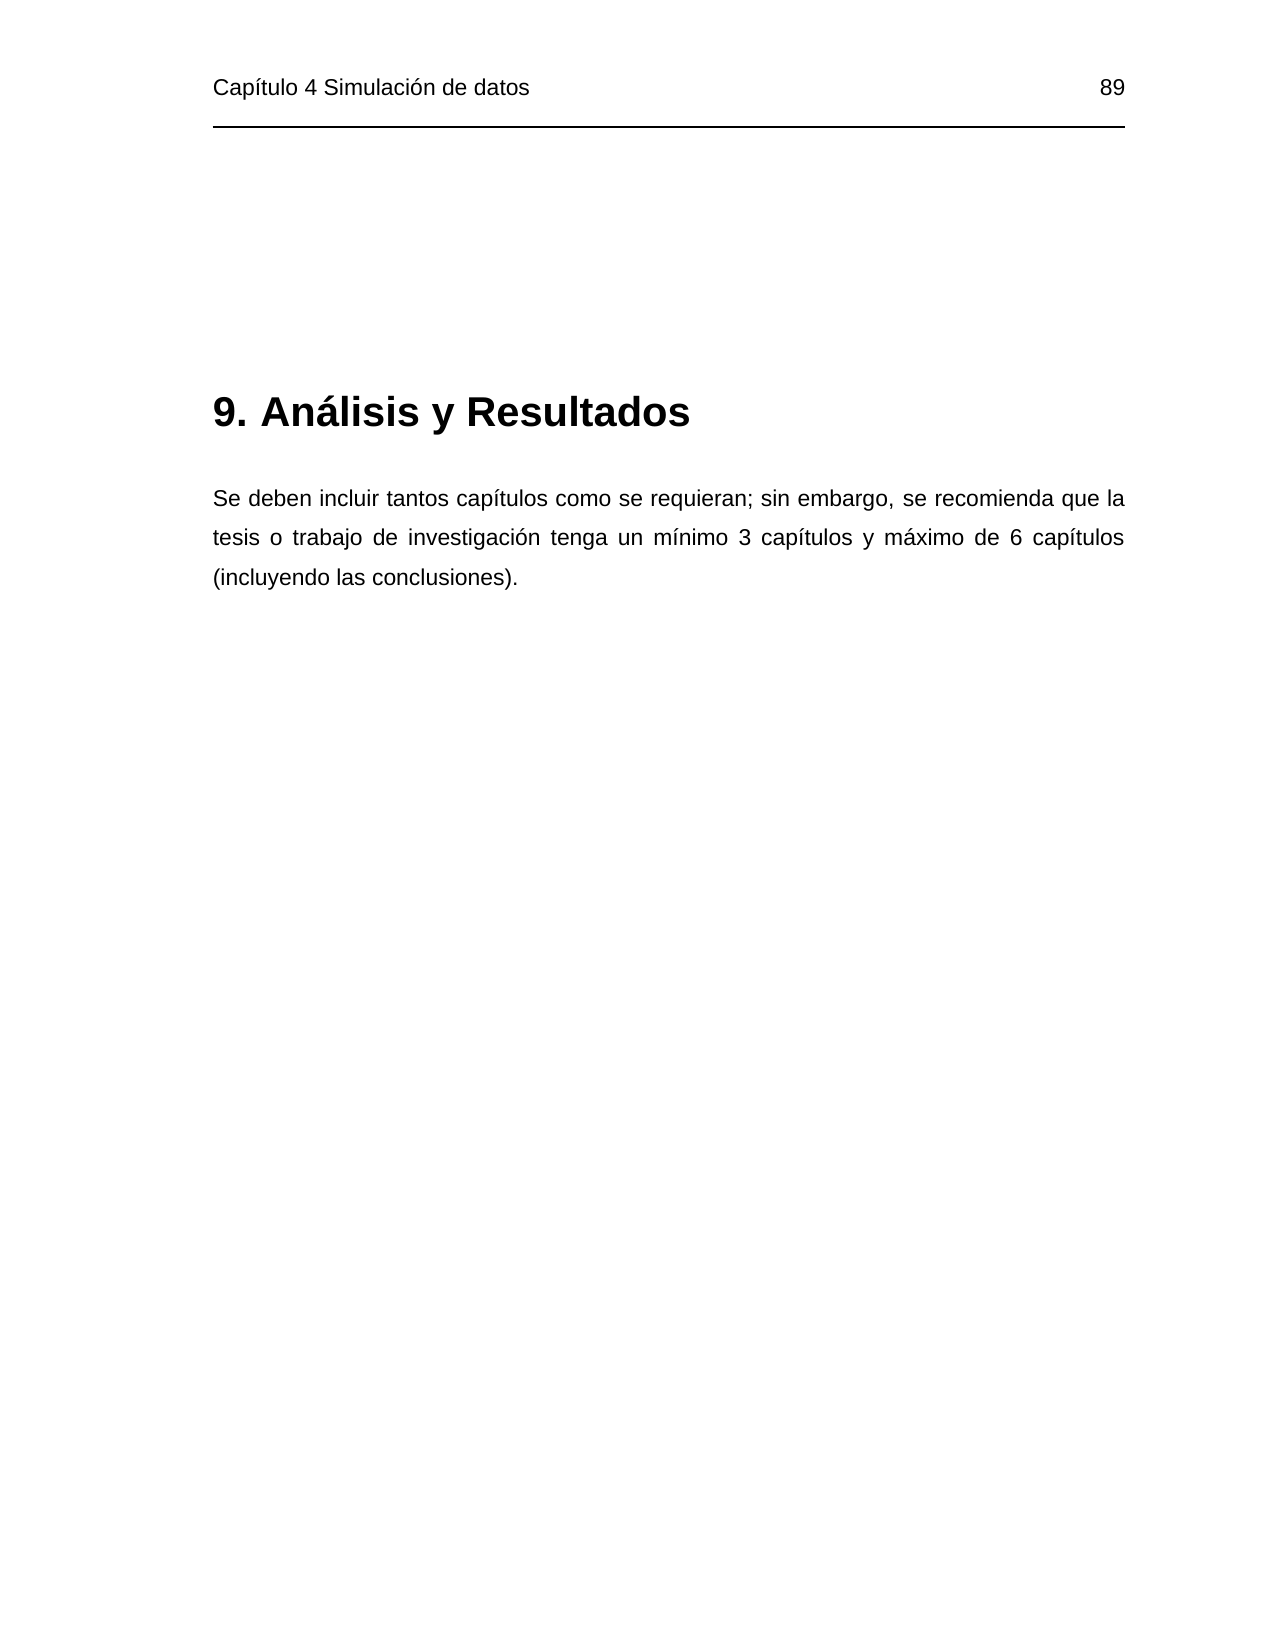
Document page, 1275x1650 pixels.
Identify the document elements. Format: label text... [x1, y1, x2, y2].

list Se deben incluir tantos capítulos como se requieran; sin embargo, se recomienda que la tesis o trabajo de investigación tenga un mínimo 3 capítulos y máximo de 6 capítulos (incluyendo las conclusiones). [213, 485, 1125, 590]
subtitle Análisis y Resultados [213, 387, 1125, 435]
